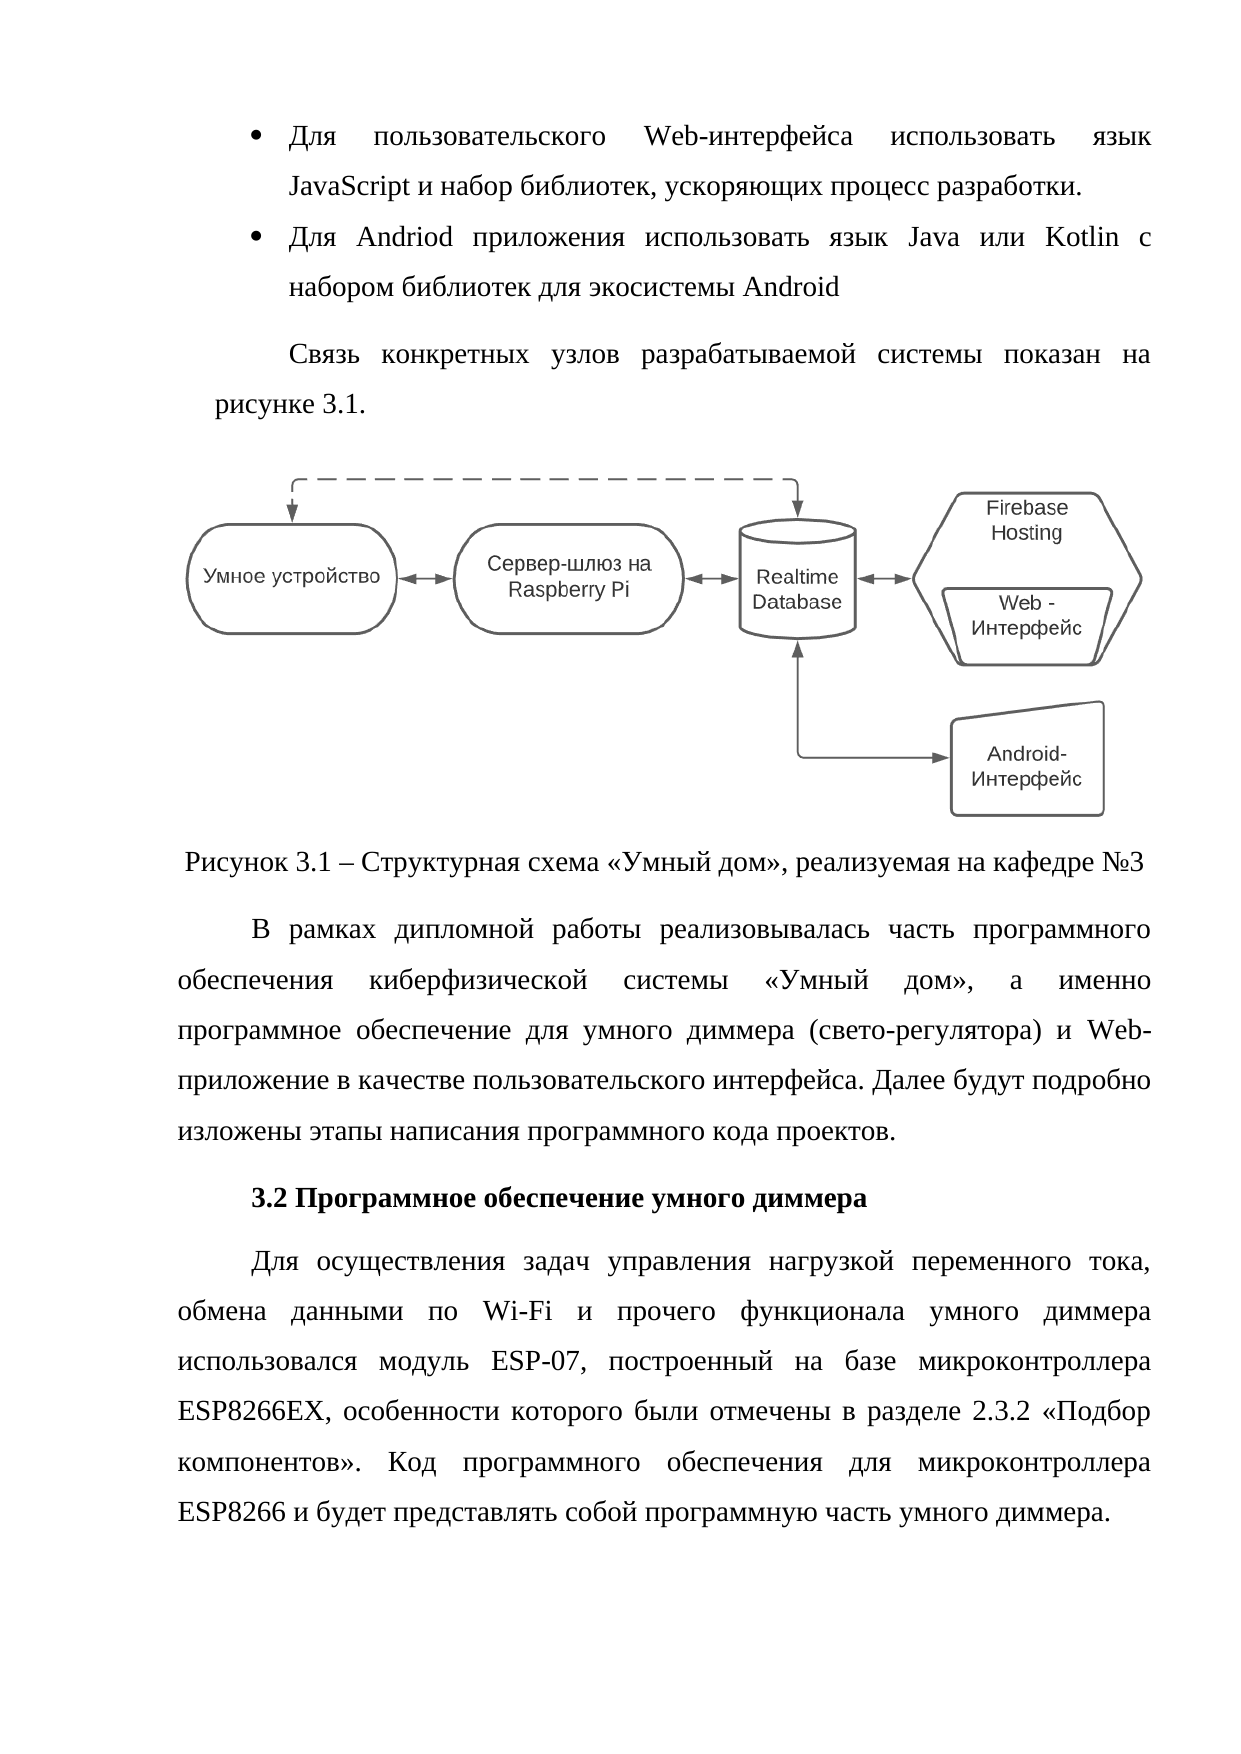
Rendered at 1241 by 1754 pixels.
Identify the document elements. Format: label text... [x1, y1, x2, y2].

text Связь конкретных узлов разрабатываемой системы показан на рисунке 3.1. [214, 336, 1152, 420]
list Для пользовательского Web-интерфейса использовать язык JavaScript и набор библиотек, ускоряющих процесс разработки. [251, 118, 1152, 202]
text Рисунок 3.1 – Структурная схема «Умный дом», реализуемая на кафедре №3 [177, 844, 1152, 878]
picture [177, 453, 1152, 828]
text Для осуществления задач управления нагрузкой переменного тока, обмена данными по Wi-Fi и прочего функционала умного диммера использовался модуль ESP-07, построенный на базе микроконтроллера ESP8266EX, особенности которого были отмечены в разделе 2.3.2 «Подбор компонентов». Код программного обеспечения для микроконтроллера ESP8266 и будет представлять собой программную часть умного диммера. [177, 1243, 1152, 1528]
text В рамках дипломной работы реализовывалась часть программного обеспечения киберфизической системы «Умный дом», а именно программное обеспечение для умного диммера (свето-регулятора) и Web-приложение в качестве пользовательского интерфейса. Далее будут подробно изложены этапы написания программного кода проектов. [177, 912, 1152, 1146]
list Для Andriod приложения использовать язык Java или Kotlin с набором библиотек для экосистемы Android [251, 219, 1152, 303]
subtitle 3.2 Программное обеспечение умного диммера [177, 1180, 1152, 1213]
